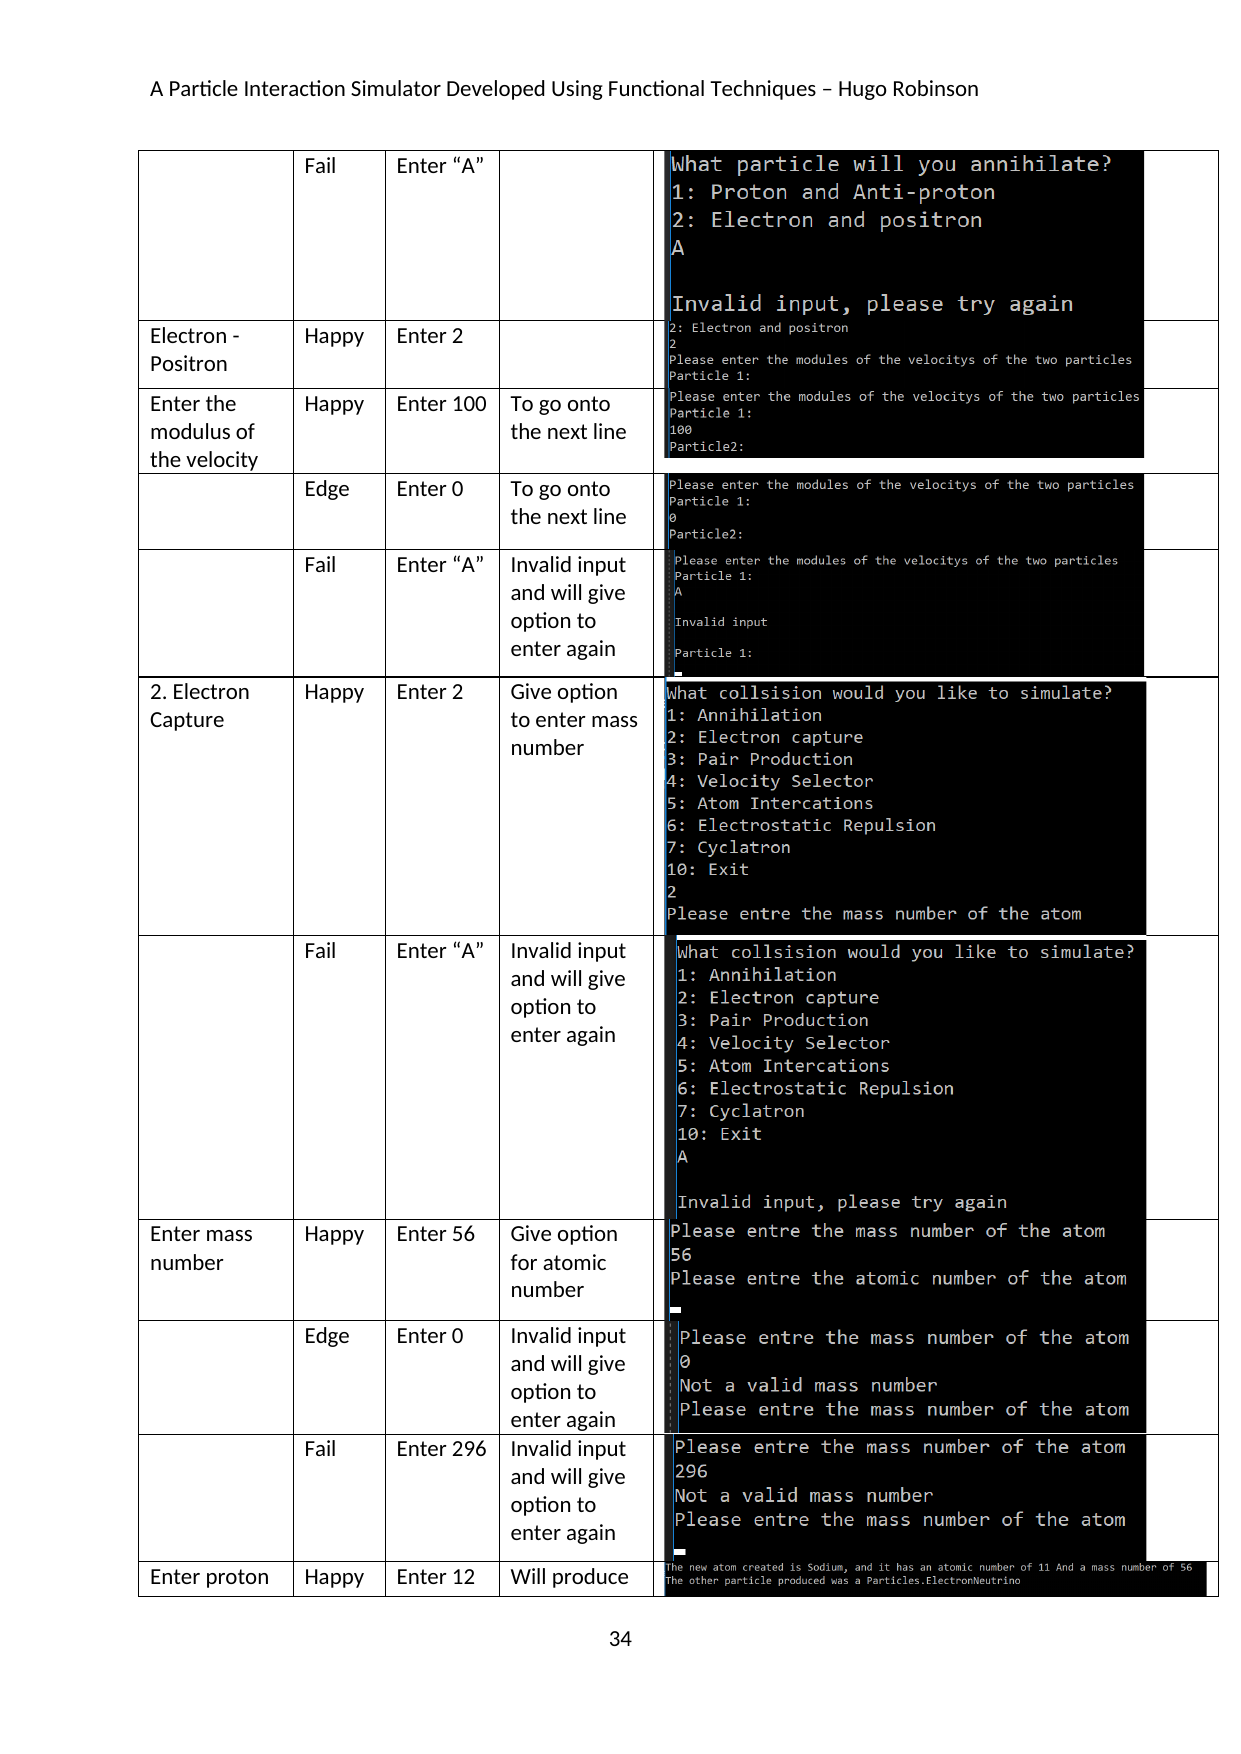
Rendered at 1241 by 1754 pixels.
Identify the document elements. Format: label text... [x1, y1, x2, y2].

picture [664, 1434, 1147, 1561]
table_cell Invalid input and will give option to enter again [500, 936, 653, 1218]
table_cell Fail [294, 151, 385, 320]
table_cell [500, 151, 653, 320]
table_cell [139, 474, 293, 549]
table_cell [1147, 678, 1218, 935]
table_cell [654, 1321, 664, 1433]
table_cell Edge [294, 474, 385, 549]
picture [664, 550, 1147, 1433]
table_cell [654, 678, 664, 935]
table_cell [654, 151, 664, 320]
table_cell To go onto the next line [500, 389, 653, 473]
table_cell [500, 321, 653, 388]
table_cell Invalid input and will give option to enter again [500, 1321, 653, 1433]
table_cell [500, 1562, 653, 1596]
table_cell [1147, 936, 1218, 1218]
table_cell 2. Electron Capture [139, 678, 293, 935]
table_cell Give option for atomic number [500, 1220, 653, 1320]
table_cell [654, 1435, 664, 1561]
table_cell [1145, 550, 1218, 676]
table_cell Happy [294, 389, 385, 473]
table_cell [654, 474, 664, 549]
table_cell Enter 296 [386, 1435, 499, 1561]
table_cell Invalid input and will give option to enter again [500, 550, 653, 676]
table_cell Enter 0 [386, 474, 499, 549]
table_cell Invalid input and will give option to enter again [500, 1435, 653, 1561]
table_cell [139, 151, 293, 320]
table_cell Happy [294, 1562, 385, 1596]
table_cell To go onto the next line [500, 474, 653, 549]
table_cell Enter mass number [139, 1220, 293, 1320]
table_cell Fail [294, 1435, 385, 1561]
picture [664, 473, 1145, 549]
table_cell Enter 56 [386, 1220, 499, 1320]
table_cell Edge [294, 1321, 385, 1433]
table_cell Enter “A” [386, 936, 499, 1218]
table_cell [654, 389, 1218, 473]
table_cell Enter 100 [386, 389, 499, 473]
table_cell [139, 936, 293, 1218]
table_cell [1147, 1321, 1218, 1433]
table_cell Enter “A” [386, 550, 499, 676]
table_cell Enter “A” [386, 151, 499, 320]
table_cell [139, 1435, 293, 1561]
table_cell Give option to enter mass number [500, 678, 653, 935]
table_cell [1145, 151, 1218, 320]
table_cell [1147, 1435, 1218, 1561]
table_cell [1145, 321, 1218, 388]
table_cell [654, 550, 664, 676]
table_cell [654, 1220, 664, 1320]
table_cell Enter 2 [386, 678, 499, 935]
table_cell [654, 321, 664, 388]
table_cell [139, 1321, 293, 1433]
table_cell Happy [294, 321, 385, 388]
picture [664, 151, 1145, 458]
table_cell Enter 2 [386, 321, 499, 388]
table_cell Fail [294, 936, 385, 1218]
table_cell Electron - Positron [139, 321, 293, 388]
table_cell Happy [294, 1220, 385, 1320]
table_cell Enter 12 [386, 1562, 499, 1596]
table_cell [1145, 474, 1218, 549]
table_cell [654, 1562, 664, 1596]
table_cell [1147, 1220, 1218, 1320]
table_cell Enter proton number [139, 1562, 293, 1596]
picture [664, 1562, 1207, 1596]
table_cell Fail [294, 550, 385, 676]
table_cell Happy [294, 678, 385, 935]
table_cell [1207, 1562, 1218, 1596]
table_cell [654, 936, 664, 1218]
table_cell [139, 550, 293, 676]
table_cell Enter 0 [386, 1321, 499, 1433]
table_cell Enter the modulus of the velocity [139, 389, 293, 473]
